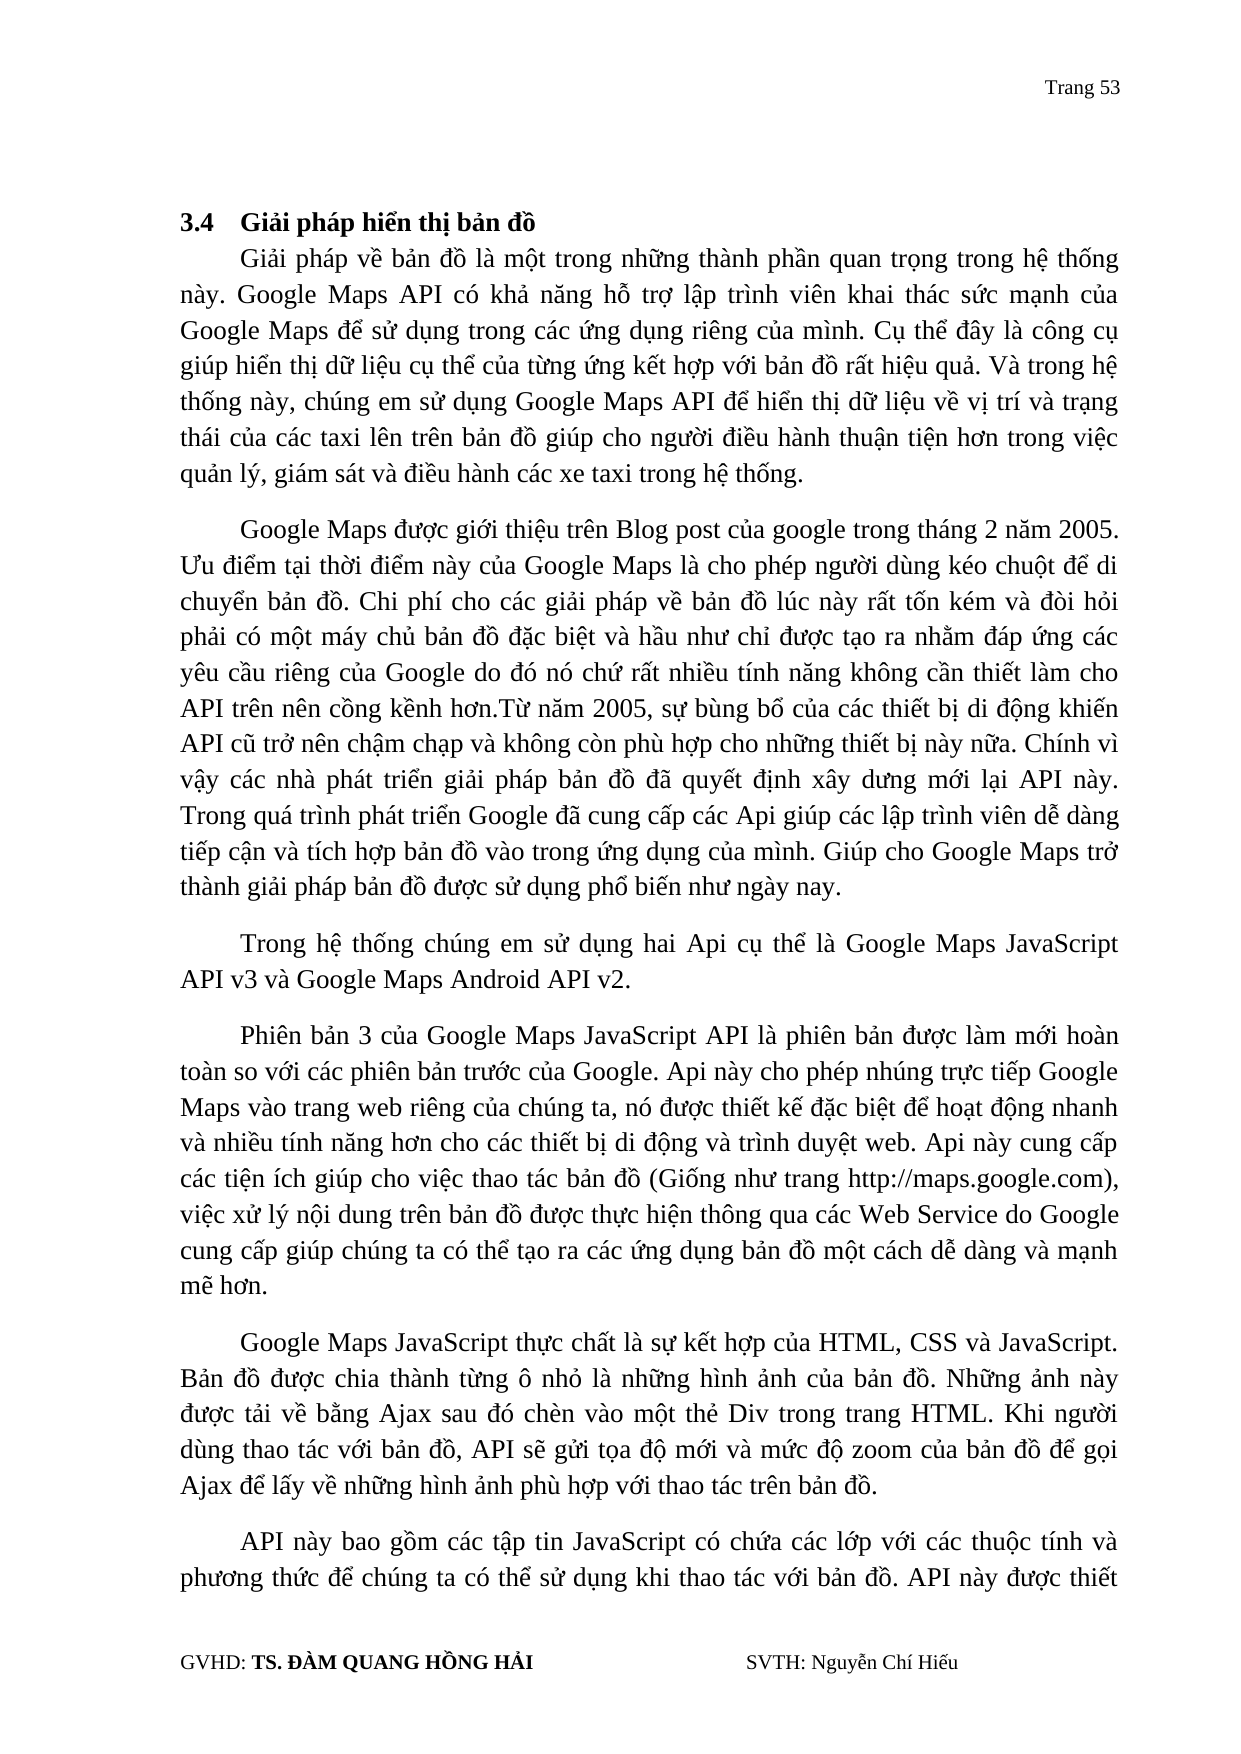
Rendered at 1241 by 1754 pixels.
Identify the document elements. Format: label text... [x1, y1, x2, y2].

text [180, 1526, 1120, 1592]
text Trong hệ thống chúng em sử dụng hai Api cụ thể là Google Maps JavaScript API v3 và Google Maps Android API v2. [180, 927, 1120, 994]
subtitle Giải pháp hiển thị bản đồ [180, 207, 1120, 238]
text Giải pháp về bản đồ là một trong những thành phần quan trọng trong hệ thống này. Google Maps API có khả năng hỗ trợ lập trình viên khai thác sức mạnh của Google Maps để sử dụng trong các ứng dụng riêng của mình. Cụ thể đây là công cụ giúp hiển thị dữ liệu cụ thể của từng ứng kết hợp với bản đồ rất hiệu quả. Và trong hệ thống này, chúng em sử dụng Google Maps API để hiển thị dữ liệu về vị trí và trạng thái của các taxi lên trên bản đồ giúp cho người điều hành thuận tiện hơn trong việc quản lý, giám sát và điều hành các xe taxi trong hệ thống. [180, 242, 1120, 488]
text Phiên bản 3 của Google Maps JavaScript API là phiên bản được làm mới hoàn toàn so với các phiên bản trước của Google. Api này cho phép nhúng trực tiếp Google Maps vào trang web riêng của chúng ta, nó được thiết kế đặc biệt để hoạt động nhanh và nhiều tính năng hơn cho các thiết bị di động và trình duyệt web. Api này cung cấp các tiện ích giúp cho việc thao tác bản đồ (Giống như trang http://maps.google.com), việc xử lý nội dung trên bản đồ được thực hiện thông qua các Web Service do Google cung cấp giúp chúng ta có thể tạo ra các ứng dụng bản đồ một cách dễ dàng và mạnh mẽ hơn. [180, 1019, 1120, 1301]
text Google Maps được giới thiệu trên Blog post của google trong tháng 2 năm 2005. Ưu điểm tại thời điểm này của Google Maps là cho phép người dùng kéo chuột để di chuyển bản đồ. Chi phí cho các giải pháp về bản đồ lúc này rất tốn kém và đòi hỏi phải có một máy chủ bản đồ đặc biệt và hầu như chỉ được tạo ra nhằm đáp ứng các yêu cầu riêng của Google do đó nó chứ rất nhiều tính năng không cần thiết làm cho API trên nên cồng kềnh hơn.Từ năm 2005, sự bùng bổ của các thiết bị di động khiến API cũ trở nên chậm chạp và không còn phù hợp cho những thiết bị này nữa. Chính vì vậy các nhà phát triển giải pháp bản đồ đã quyết định xây dưng mới lại API này. Trong quá trình phát triển Google đã cung cấp các Api giúp các lập trình viên dễ dàng tiếp cận và tích hợp bản đồ vào trong ứng dụng của mình. Giúp cho Google Maps trở thành giải pháp bản đồ được sử dụng phổ biến như ngày nay. [180, 513, 1120, 902]
text Google Maps JavaScript thực chất là sự kết hợp của HTML, CSS và JavaScript. Bản đồ được chia thành từng ô nhỏ là những hình ảnh của bản đồ. Những ảnh này được tải về bằng Ajax sau đó chèn vào một thẻ Div trong trang HTML. Khi người dùng thao tác với bản đồ, API sẽ gửi tọa độ mới và mức độ zoom của bản đồ để gọi Ajax để lấy về những hình ảnh phù hợp với thao tác trên bản đồ. [180, 1326, 1120, 1500]
